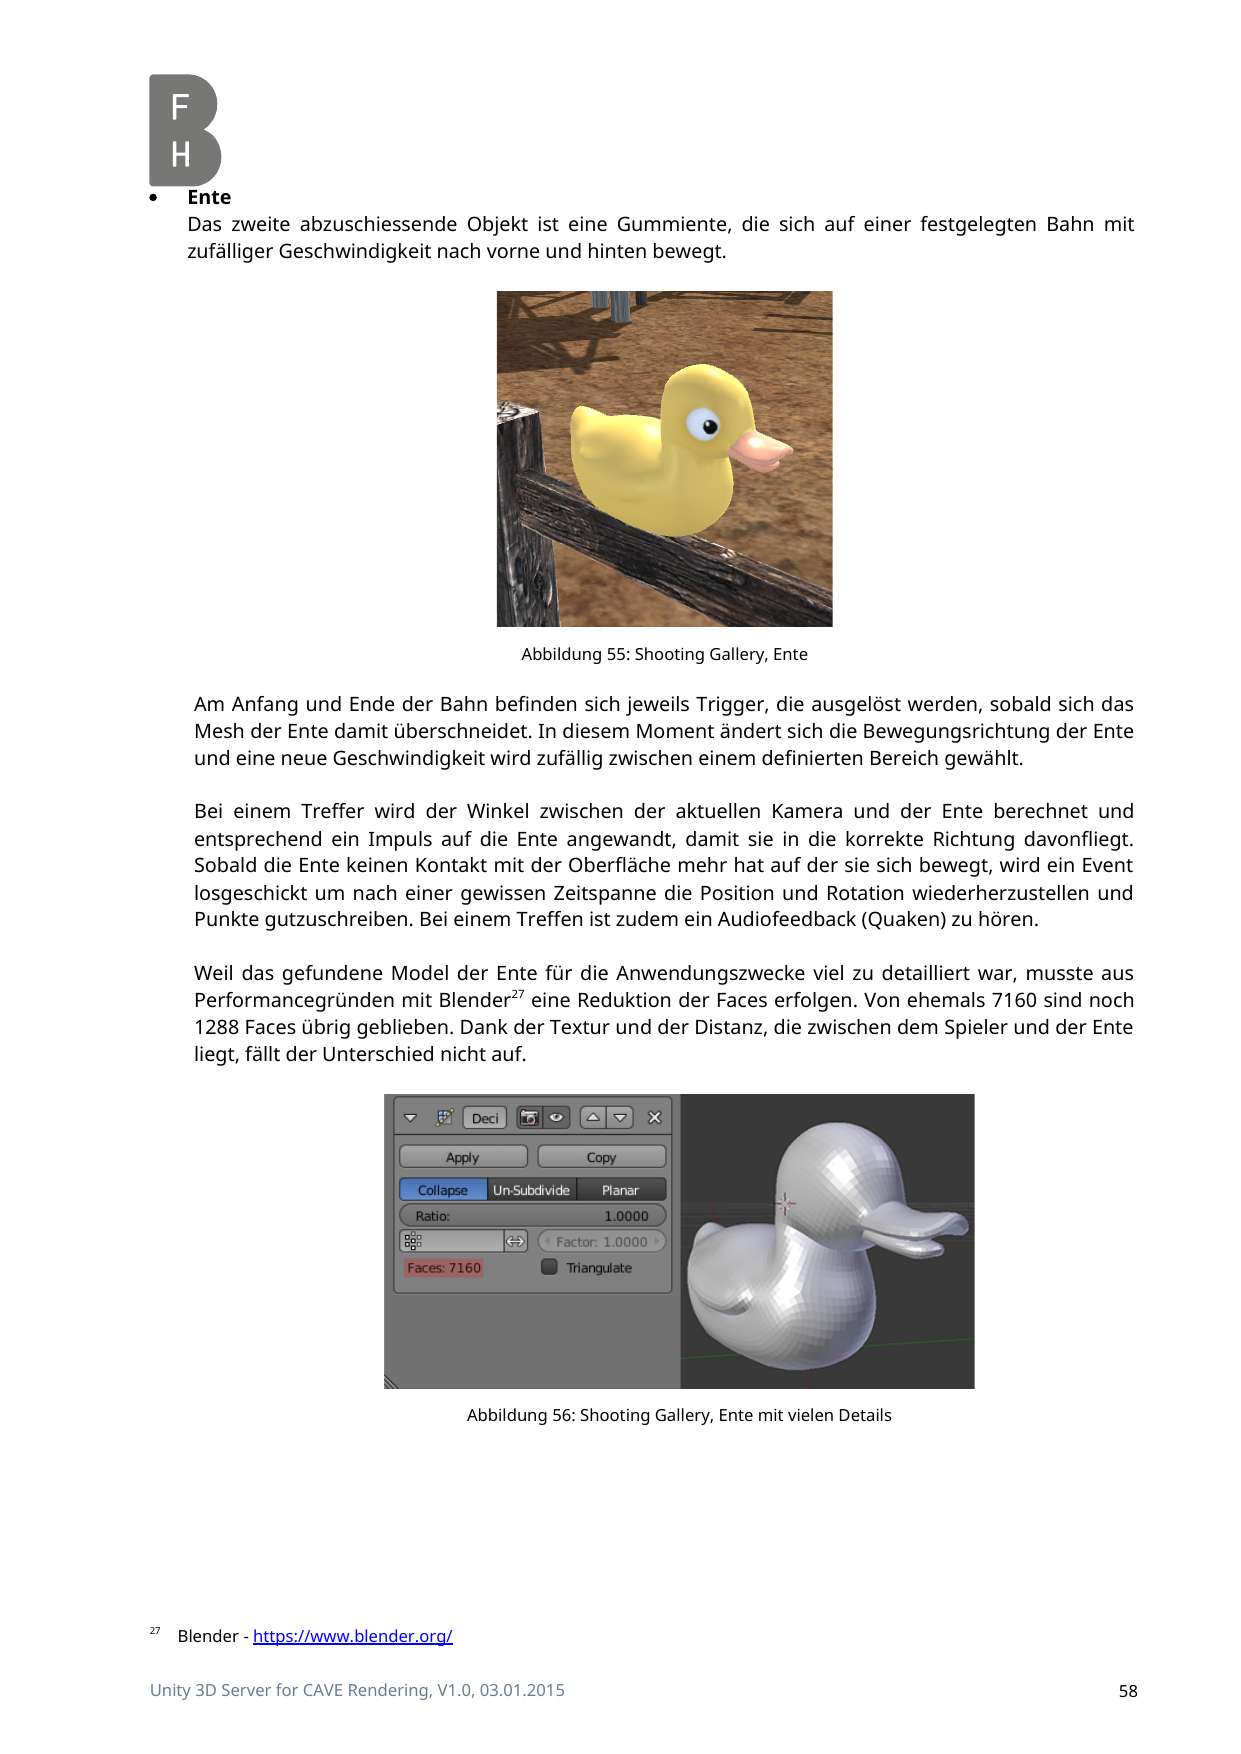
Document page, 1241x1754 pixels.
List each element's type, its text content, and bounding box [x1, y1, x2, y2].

picture [384, 1094, 975, 1389]
text Das zweite abzuschiessende Objekt ist eine Gummiente, die sich auf einer festgelegten Bahn mit zufälliger Geschwindigkeit nach vorne und hinten bewegt. [187, 210, 1136, 264]
text Am Anfang und Ende der Bahn befinden sich jeweils Trigger, die ausgelöst werden, sobald sich das Mesh der Ente damit überschneidet. In diesem Moment ändert sich die Bewegungsrichtung der Ente und eine neue Geschwindigkeit wird zufällig zwischen einem definierten Bereich gewählt. [194, 690, 1136, 771]
picture [496, 291, 833, 627]
text Weil das gefundene Model der Ente für die Anwendungszwecke viel zu detailliert war, musste aus Performancegründen mit Blender eine Reduktion der Faces erfolgen. Von ehemals 7160 sind noch 1288 Faces übrig geblieben. Dank der Textur und der Distanz, die zwischen dem Spieler und der Ente liegt, fällt der Unterschied nicht auf. [194, 960, 1136, 1068]
text Bei einem Treffer wird der Winkel zwischen der aktuellen Kamera und der Ente berechnet und entsprechend ein Impuls auf die Ente angewandt, damit sie in die korrekte Richtung davonfliegt. Sobald die Ente keinen Kontakt mit der Oberfläche mehr hat auf der sie sich bewegt, wird ein Event losgeschickt um nach einer gewissen Zeitspanne die Position und Rotation wiederherzustellen und Punkte gutzuschreiben. Bei einem Treffen ist zudem ein Audiofeedback (Quaken) zu hören. [194, 798, 1136, 933]
list Ente [149, 183, 1136, 210]
